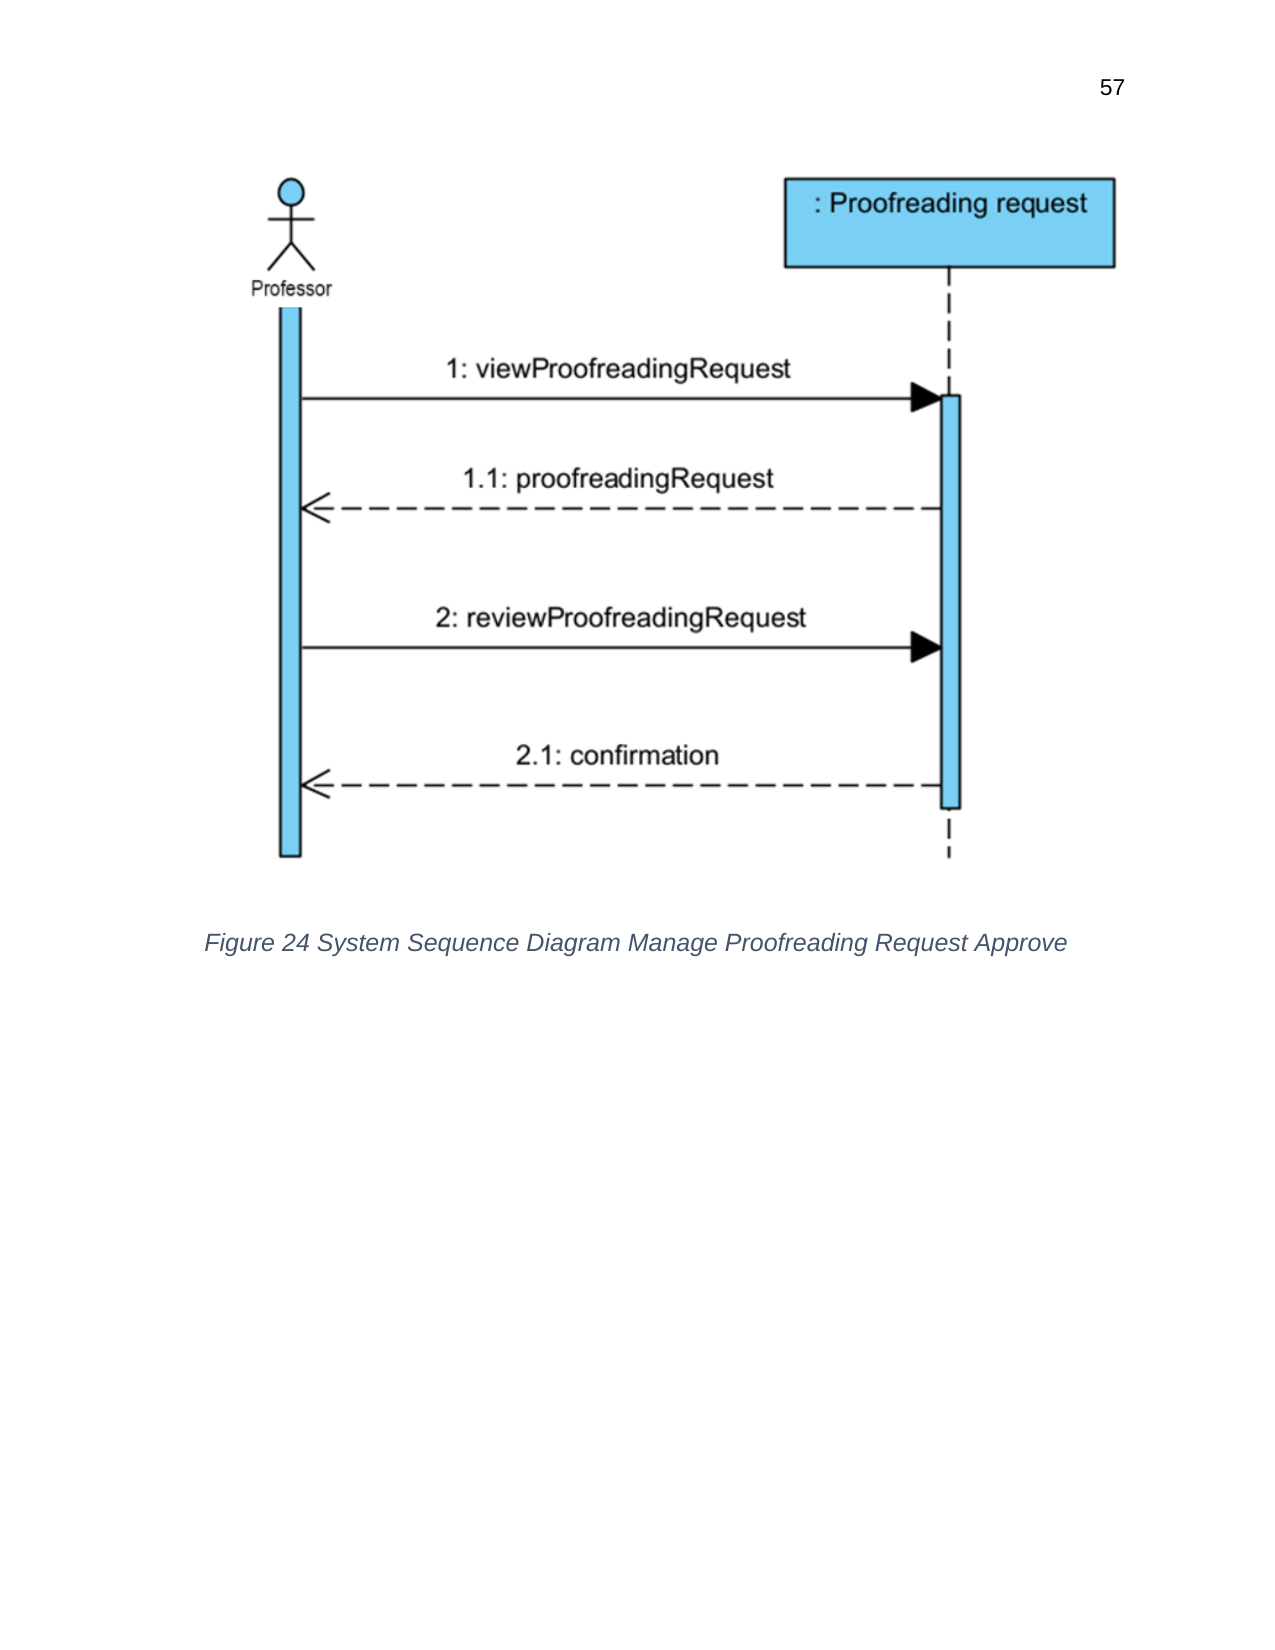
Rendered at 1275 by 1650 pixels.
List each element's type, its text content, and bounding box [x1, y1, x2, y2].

picture [150, 150, 1125, 910]
text Figure 24 System Sequence Diagram Manage Proofreading Request Approve [150, 928, 1125, 957]
